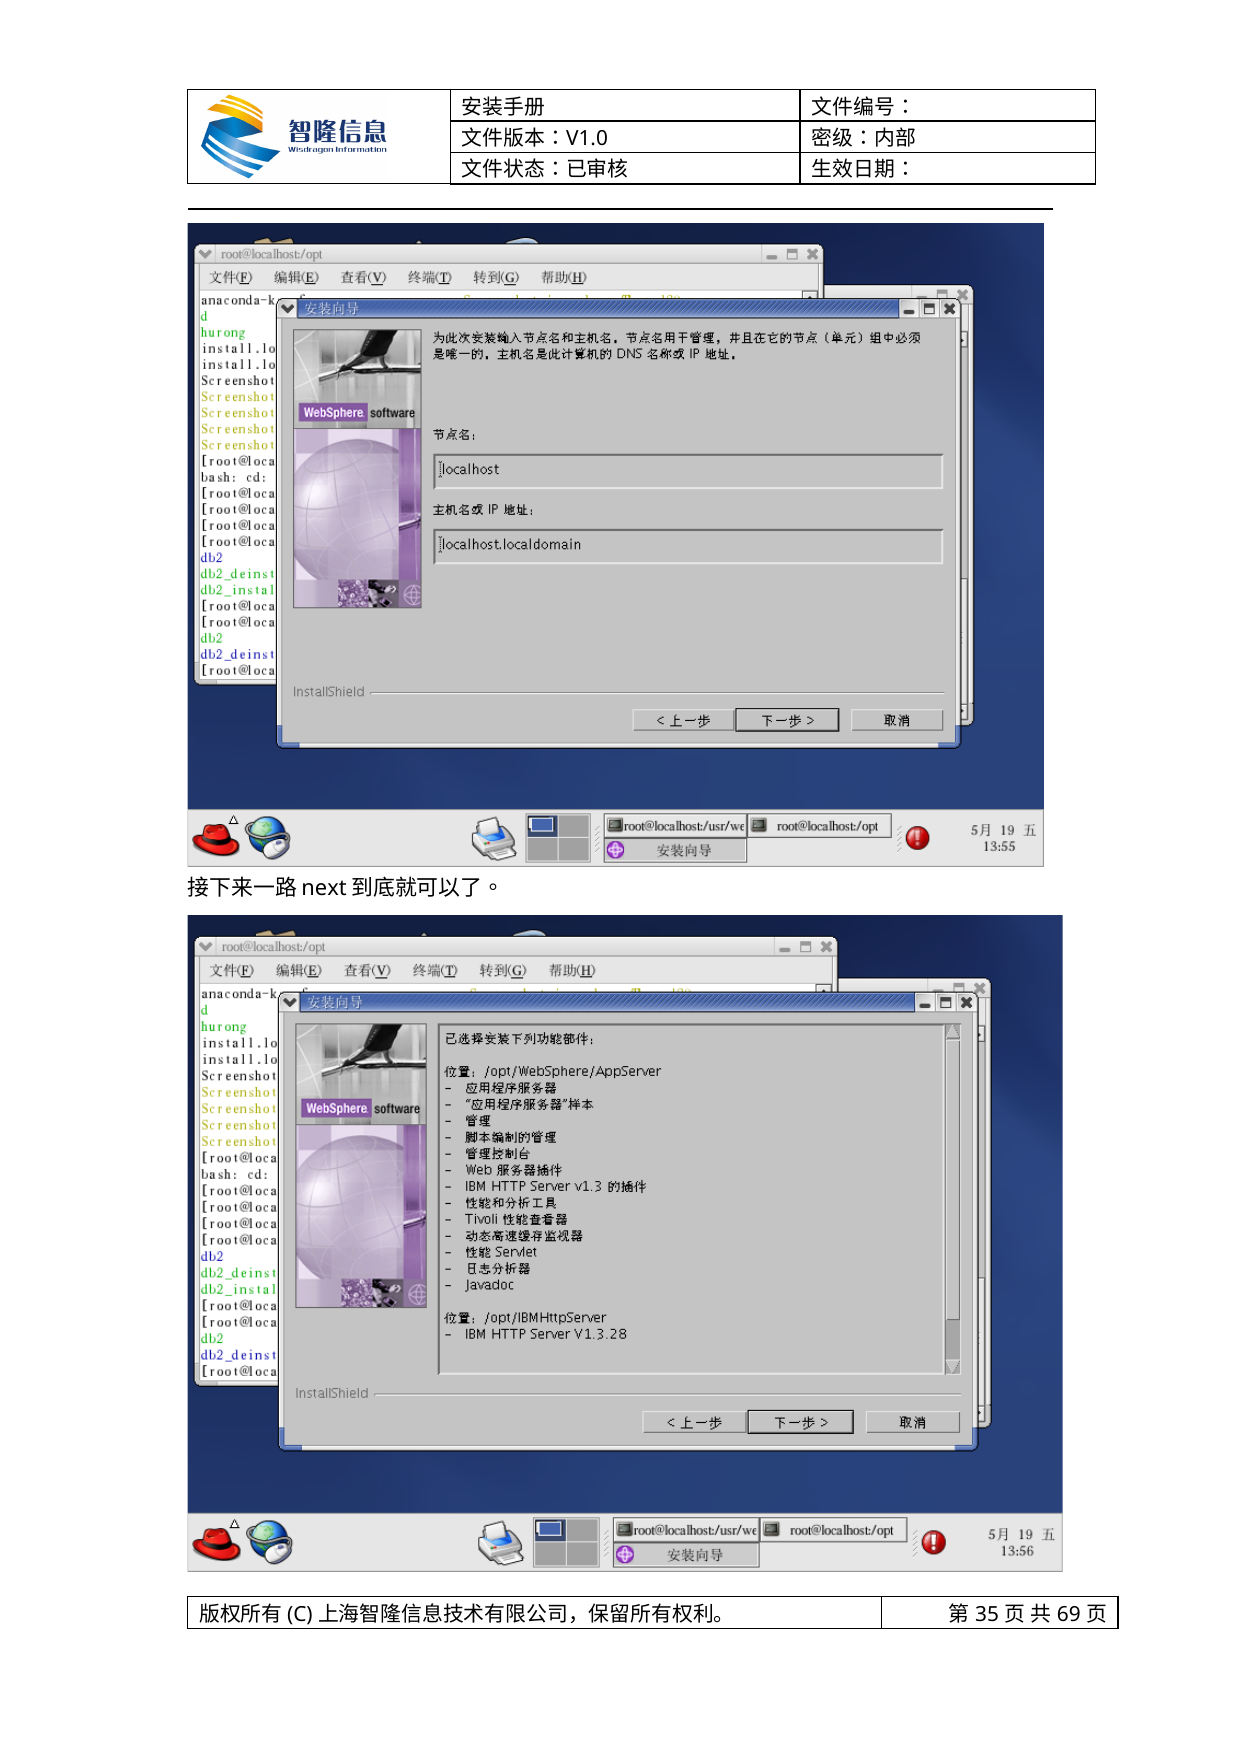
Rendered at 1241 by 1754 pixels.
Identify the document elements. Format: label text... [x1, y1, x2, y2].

picture [187, 915, 1063, 1572]
picture [198, 90, 388, 183]
text 接下来一路next到底就可以了。 [187, 870, 1053, 903]
picture [187, 223, 1044, 867]
